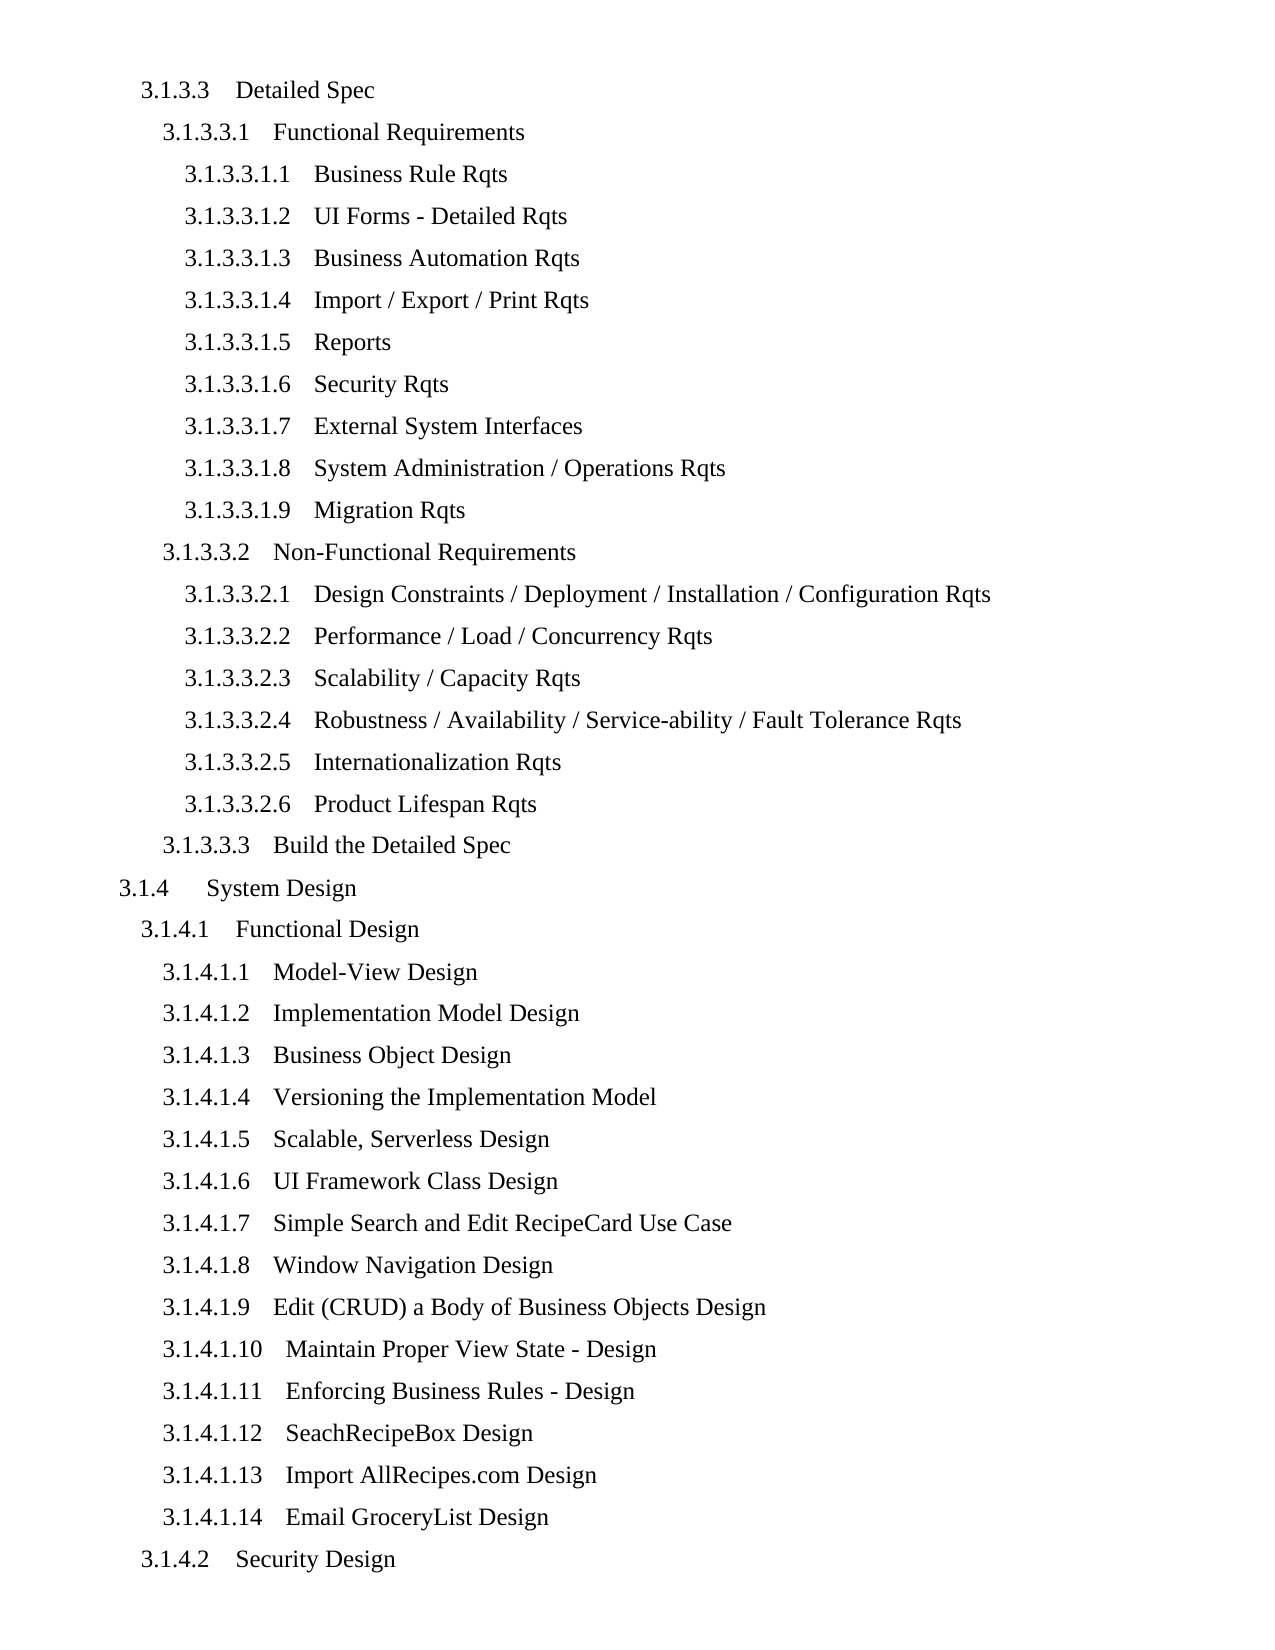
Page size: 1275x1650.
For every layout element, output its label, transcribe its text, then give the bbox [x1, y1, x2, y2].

text 3.1.4.1 Functional Design [141, 914, 1200, 943]
text 3.1.3.3.3 Build the Detailed Spec [162, 831, 1200, 859]
text 3.1.4.2 Security Design [141, 1544, 1200, 1573]
text 3.1.4.1.8 Window Navigation Design [162, 1250, 1200, 1279]
text 3.1.4.1.13 Import AllRecipes.com Design [162, 1460, 1200, 1489]
text 3.1.3.3.1.6 Security Rqts [184, 369, 1200, 398]
text 3.1.3.3.1.4 Import / Export / Print Rqts [184, 285, 1200, 314]
text 3.1.3.3.2.5 Internationalization Rqts [184, 747, 1200, 775]
text 3.1.3.3 Detailed Spec [141, 75, 1200, 104]
text 3.1.3.3.2 Non-Functional Requirements [162, 537, 1200, 566]
text 3.1.3.3.1.3 Business Automation Rqts [184, 243, 1200, 272]
text 3.1.3.3.1.9 Migration Rqts [184, 495, 1200, 523]
text 3.1.4.1.6 UI Framework Class Design [162, 1166, 1200, 1195]
text 3.1.3.3.2.1 Design Constraints / Deployment / Installation / Configuration Rqts [184, 579, 1200, 607]
text 3.1.4.1.4 Versioning the Implementation Model [162, 1082, 1200, 1111]
text 3.1.4.1.14 Email GroceryList Design [162, 1502, 1200, 1531]
text 3.1.3.3.1.2 UI Forms - Detailed Rqts [184, 201, 1200, 230]
text 3.1.4.1.2 Implementation Model Design [162, 998, 1200, 1027]
text 3.1.4.1.7 Simple Search and Edit RecipeCard Use Case [162, 1208, 1200, 1237]
text 3.1.4.1.9 Edit (CRUD) a Body of Business Objects Design [162, 1292, 1200, 1321]
text 3.1.3.3.1 Functional Requirements [162, 117, 1200, 146]
text 3.1.3.3.2.2 Performance / Load / Concurrency Rqts [184, 621, 1200, 649]
text 3.1.3.3.1.5 Reports [184, 327, 1200, 356]
text 3.1.4.1.3 Business Object Design [162, 1041, 1200, 1069]
text 3.1.3.3.2.6 Product Lifespan Rqts [184, 789, 1200, 817]
text 3.1.3.3.1.7 External System Interfaces [184, 411, 1200, 439]
text 3.1.4 System Design [119, 873, 1200, 901]
text 3.1.4.1.1 Model-View Design [162, 957, 1200, 985]
text 3.1.4.1.5 Scalable, Serverless Design [162, 1124, 1200, 1153]
text 3.1.3.3.1.8 System Administration / Operations Rqts [184, 453, 1200, 482]
text 3.1.3.3.2.3 Scalability / Capacity Rqts [184, 663, 1200, 691]
text 3.1.3.3.2.4 Robustness / Availability / Service-ability / Fault Tolerance Rqts [184, 705, 1200, 733]
text 3.1.4.1.10 Maintain Proper View State - Design [162, 1334, 1200, 1363]
text 3.1.4.1.12 SeachRecipeBox Design [162, 1418, 1200, 1447]
text 3.1.3.3.1.1 Business Rule Rqts [184, 159, 1200, 188]
text 3.1.4.1.11 Enforcing Business Rules - Design [162, 1376, 1200, 1405]
